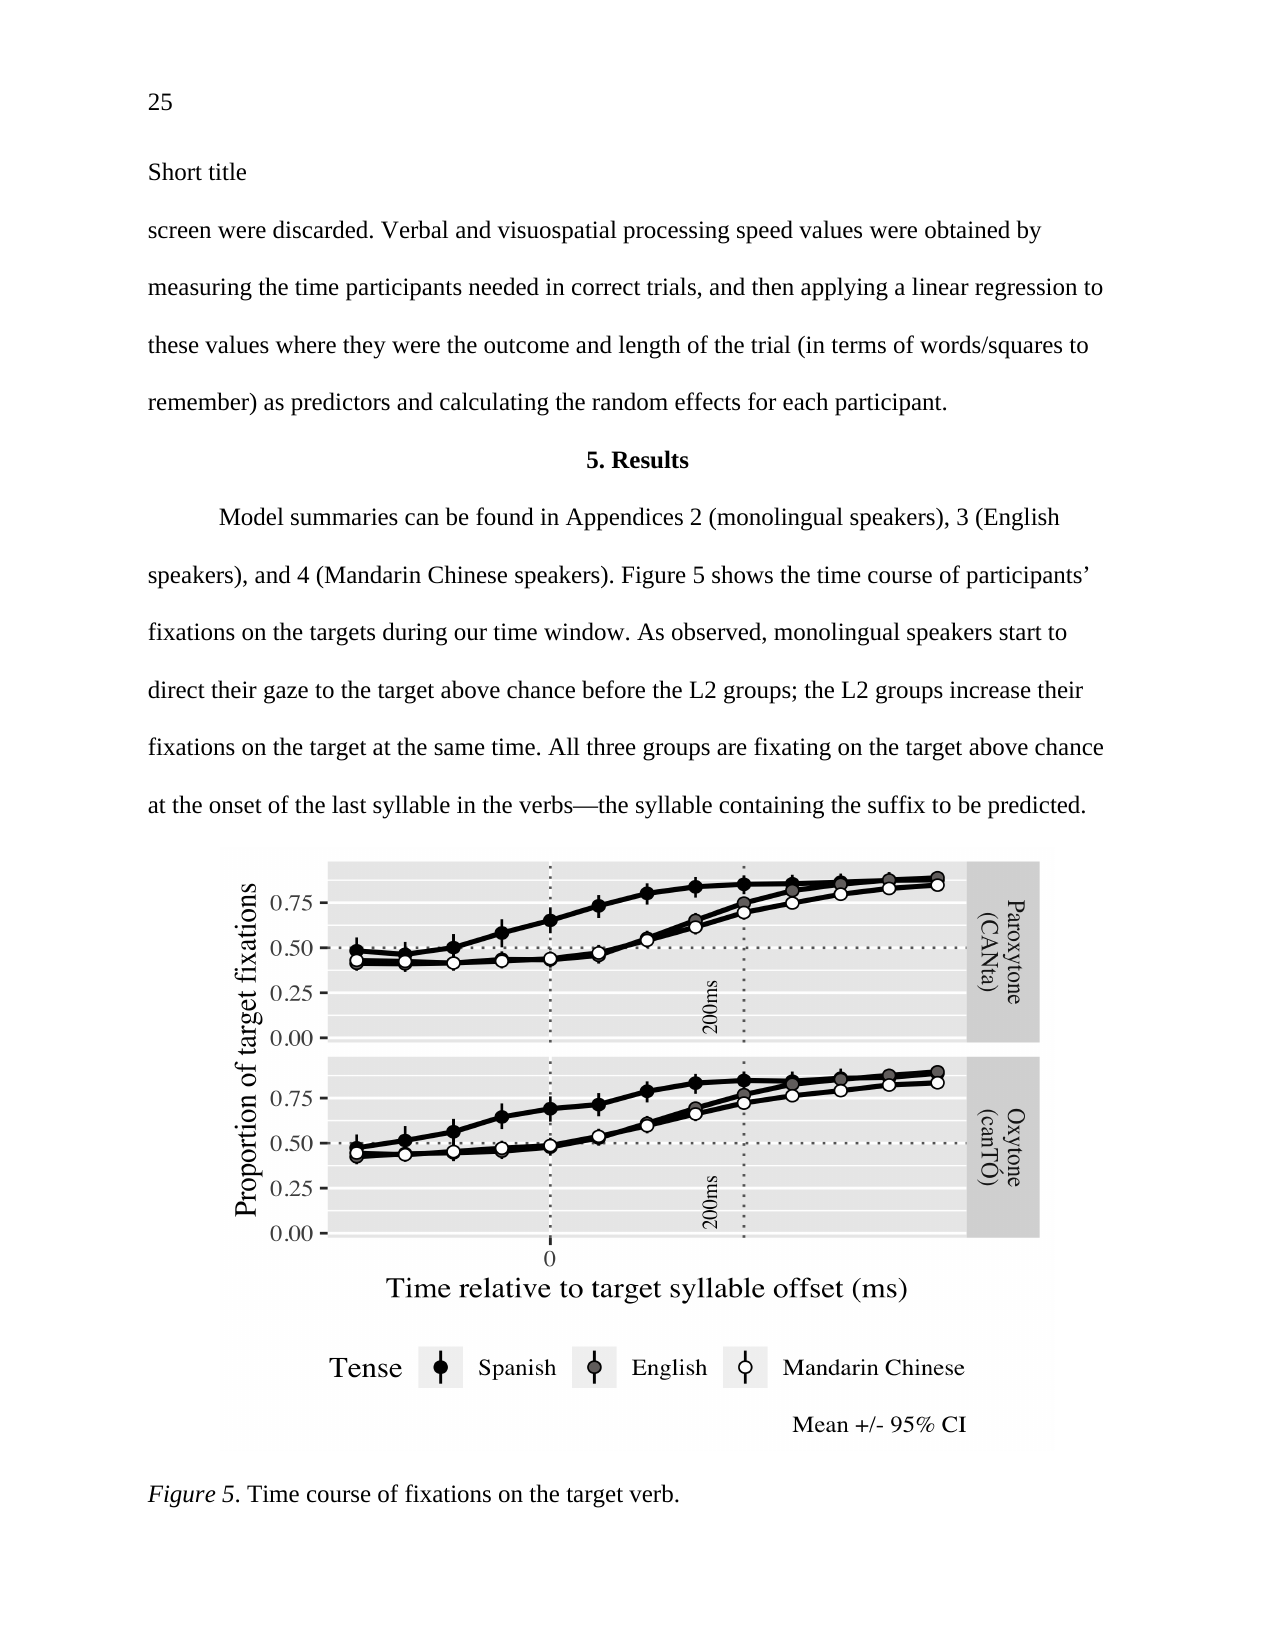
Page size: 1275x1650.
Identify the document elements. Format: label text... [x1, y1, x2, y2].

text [148, 215, 1127, 416]
text Model summaries can be found in Appendices 2 (monolingual speakers), 3 (English speakers), and 4 (Mandarin Chinese speakers). Figure 5 shows the time course of participants’ fixations on the targets during our time window. As observed, monolingual speakers start to direct their gaze to the target above chance before the L2 groups; the L2 groups increase their fixations on the target at the same time. All three groups are fixating on the target above chance at the onset of the last syllable in the verbs—the syllable containing the suffix to be predicted. [148, 502, 1127, 819]
text Figure 5. Time course of fixations on the target verb. [148, 1479, 1127, 1508]
picture [220, 847, 1055, 1451]
subtitle 5. Results [148, 445, 1127, 474]
